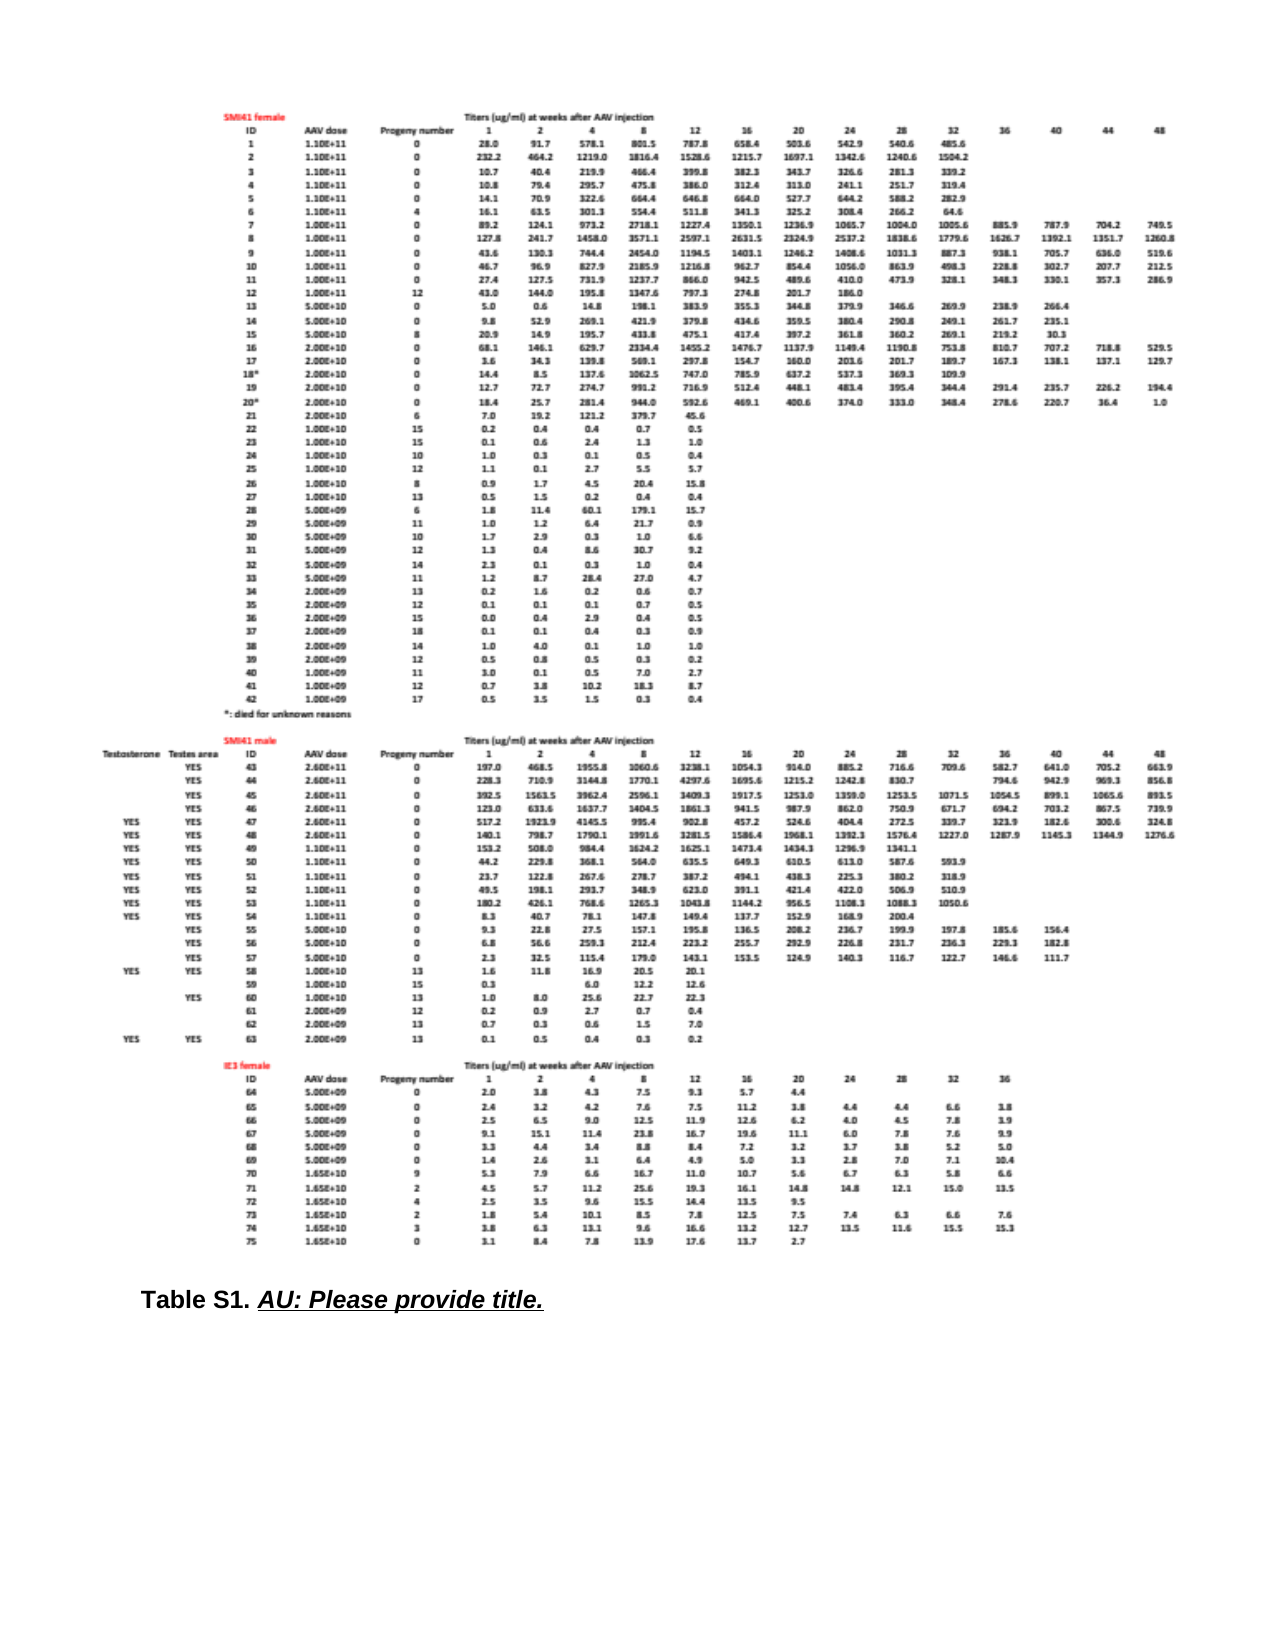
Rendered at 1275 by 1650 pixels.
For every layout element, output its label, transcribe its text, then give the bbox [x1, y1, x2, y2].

text Table S1. AU: Please provide title. [141, 150, 1144, 1314]
